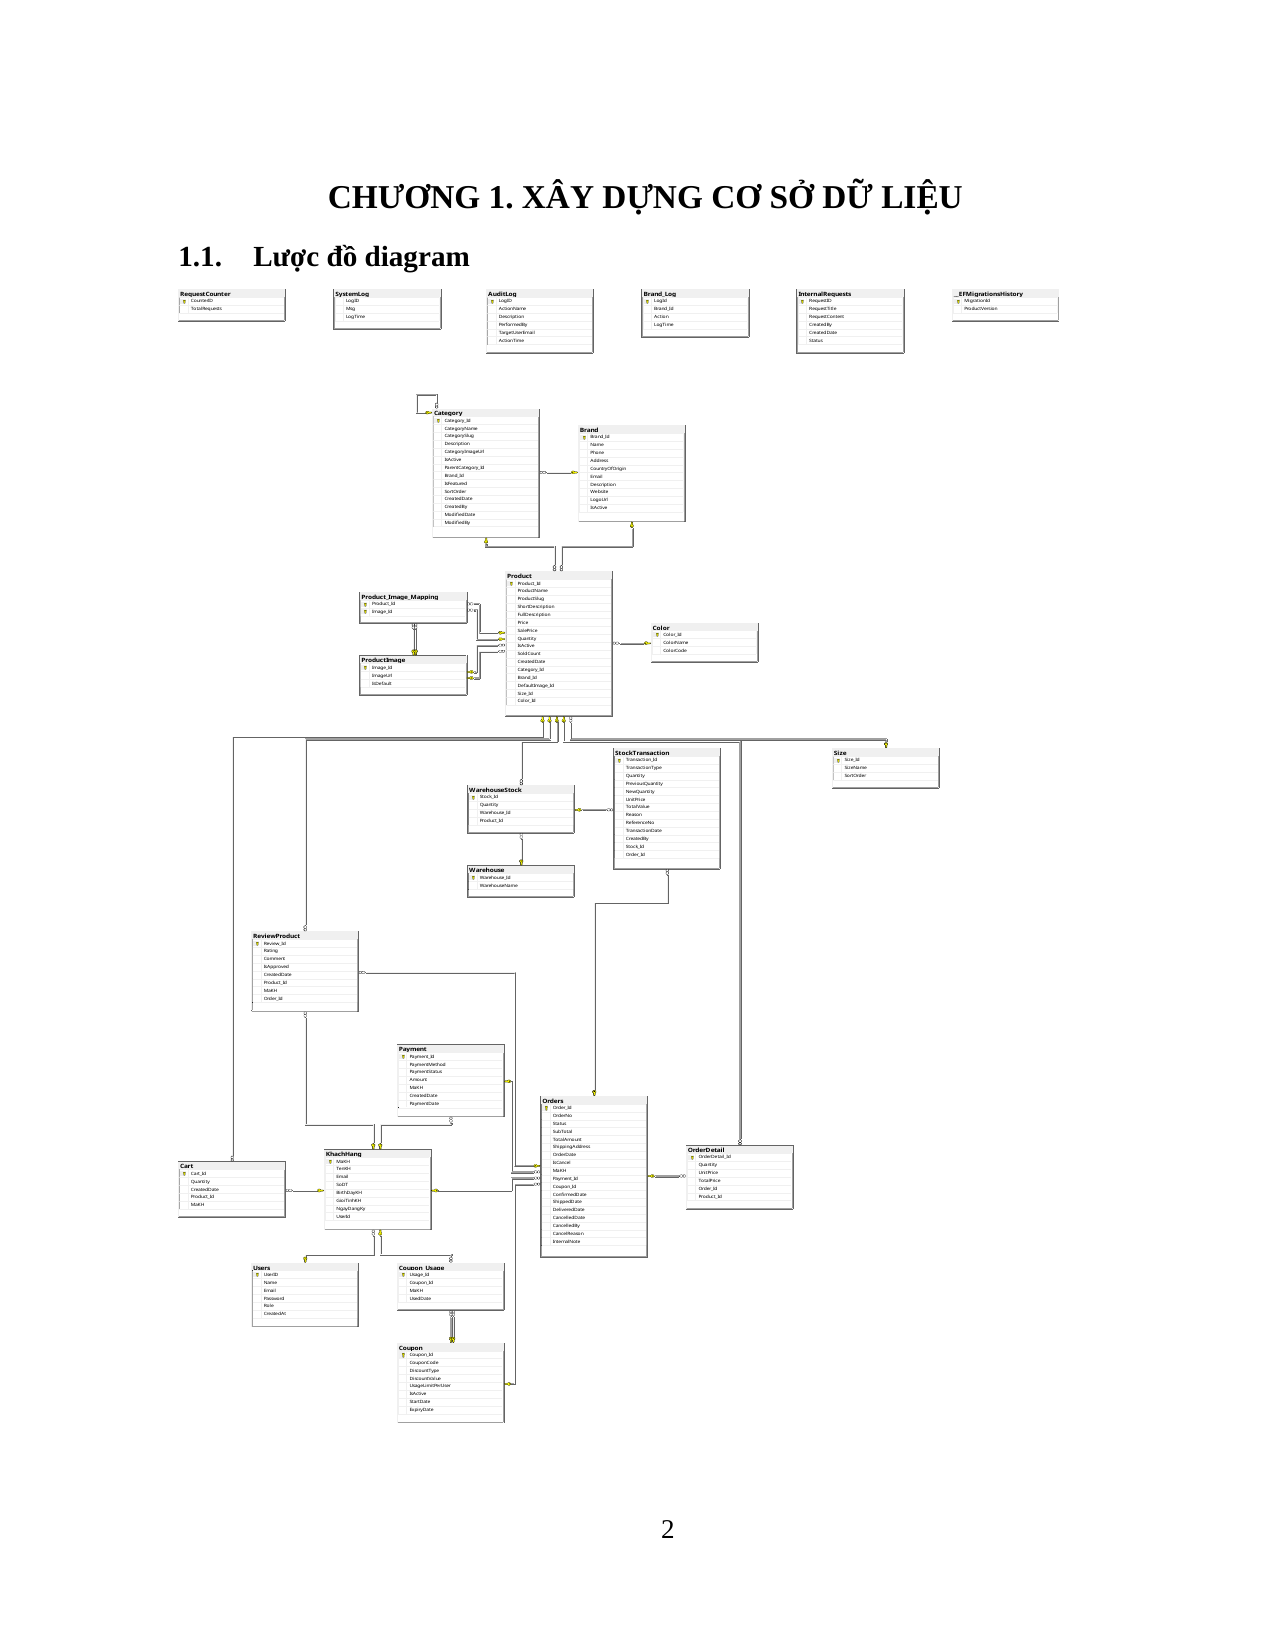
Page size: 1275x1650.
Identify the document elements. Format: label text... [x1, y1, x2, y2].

subtitle 1.1. Lược đồ diagram [178, 239, 1157, 272]
subtitle CHƯƠNG 1. XÂY DỰNG CƠ SỞ DỮ LIỆU [193, 177, 1082, 216]
